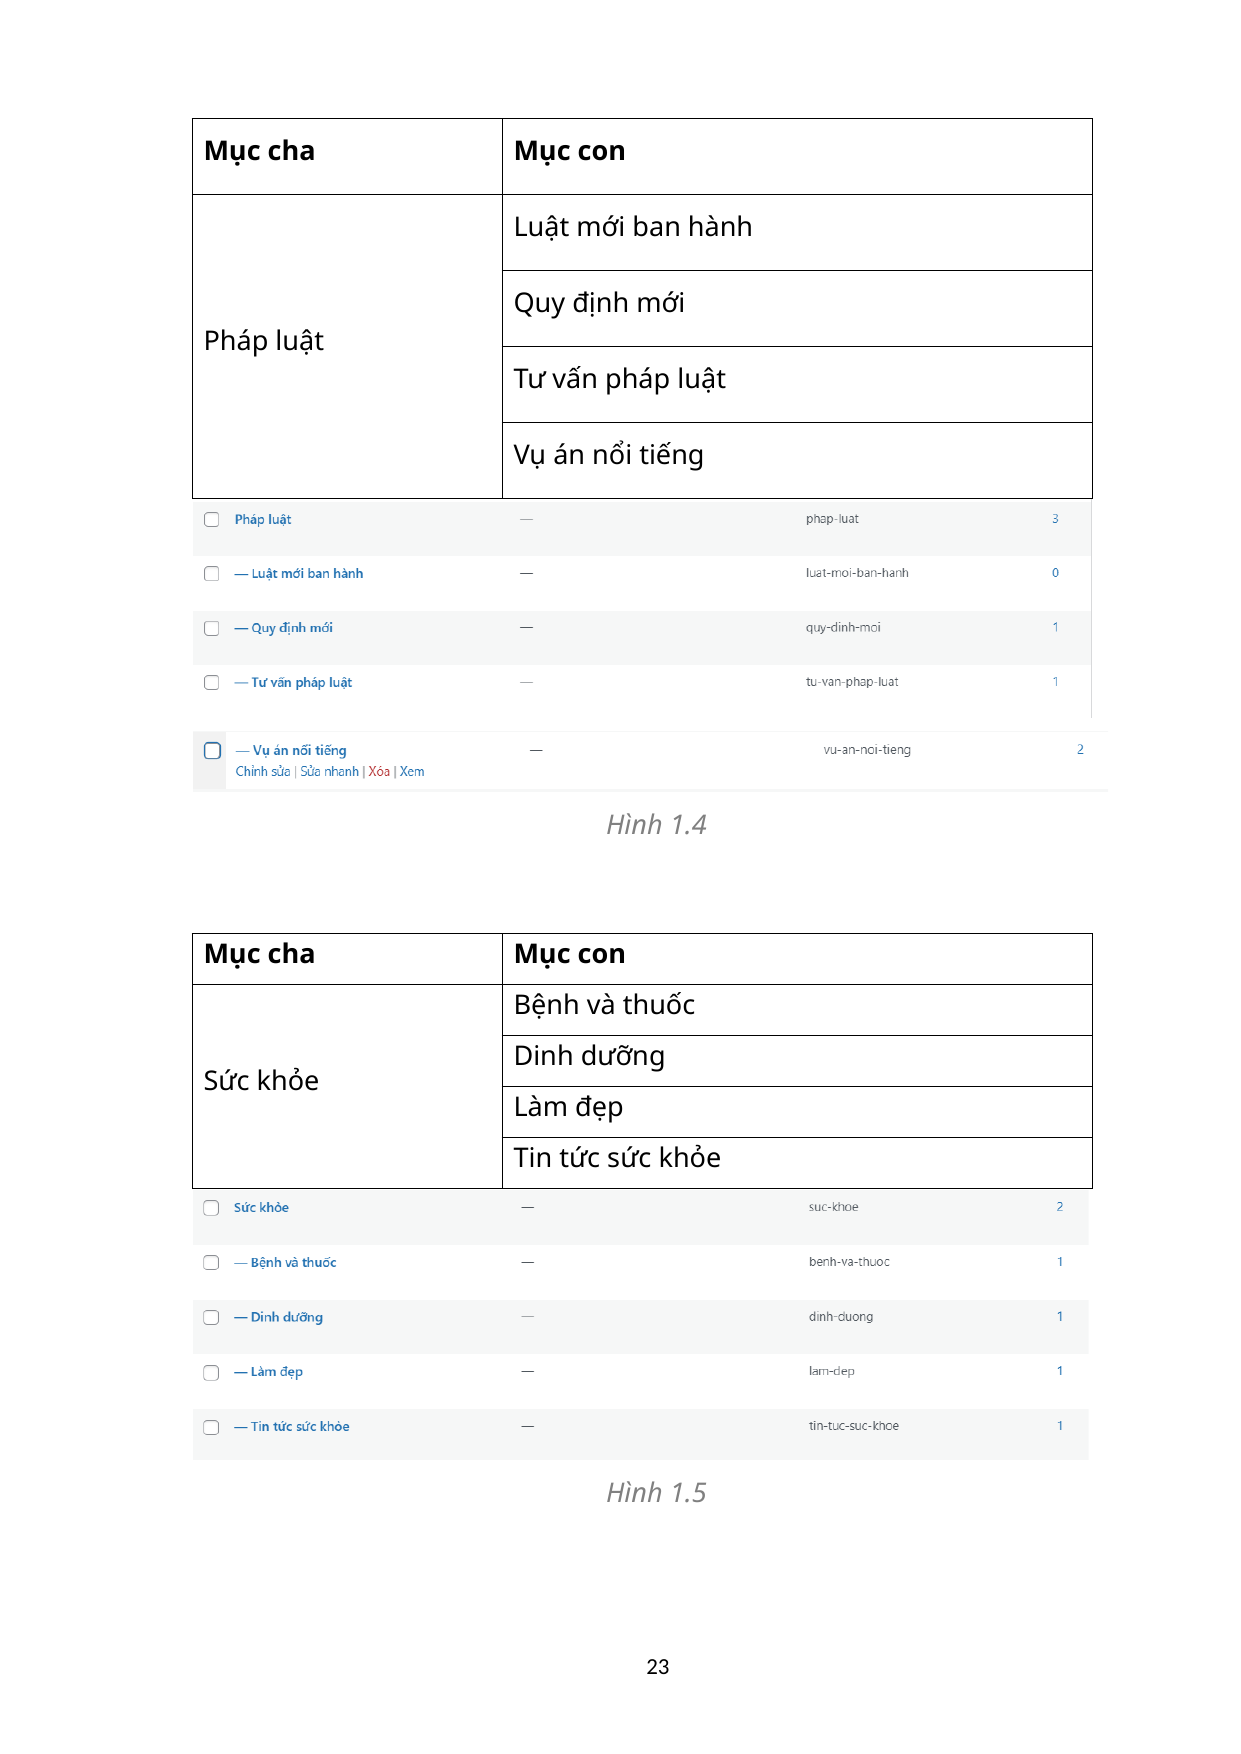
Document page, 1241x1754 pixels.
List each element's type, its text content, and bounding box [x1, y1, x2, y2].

list Hình 1.5 [193, 1473, 1122, 1510]
picture [193, 499, 1092, 718]
table_header Mục cha [193, 119, 502, 194]
table_cell Tin tức sức khỏe [503, 1138, 1092, 1188]
table_header Mục con [503, 934, 1092, 984]
table_cell Dinh dưỡng [503, 1036, 1092, 1086]
table_cell Sức khỏe [193, 985, 502, 1188]
table_cell Pháp luật [193, 195, 502, 498]
list Hình 1.4 [193, 806, 1122, 843]
table_header Mục con [503, 119, 1092, 194]
table_cell Bệnh và thuốc [503, 985, 1092, 1035]
picture [193, 1189, 1089, 1460]
table_cell Làm đẹp [503, 1087, 1092, 1137]
picture [193, 731, 1109, 792]
table_cell Quy định mới [503, 271, 1092, 346]
table_header Mục cha [193, 934, 502, 984]
table_cell Vụ án nổi tiếng [503, 423, 1092, 498]
table_cell Tư vấn pháp luật [503, 347, 1092, 422]
table_cell Luật mới ban hành [503, 195, 1092, 270]
